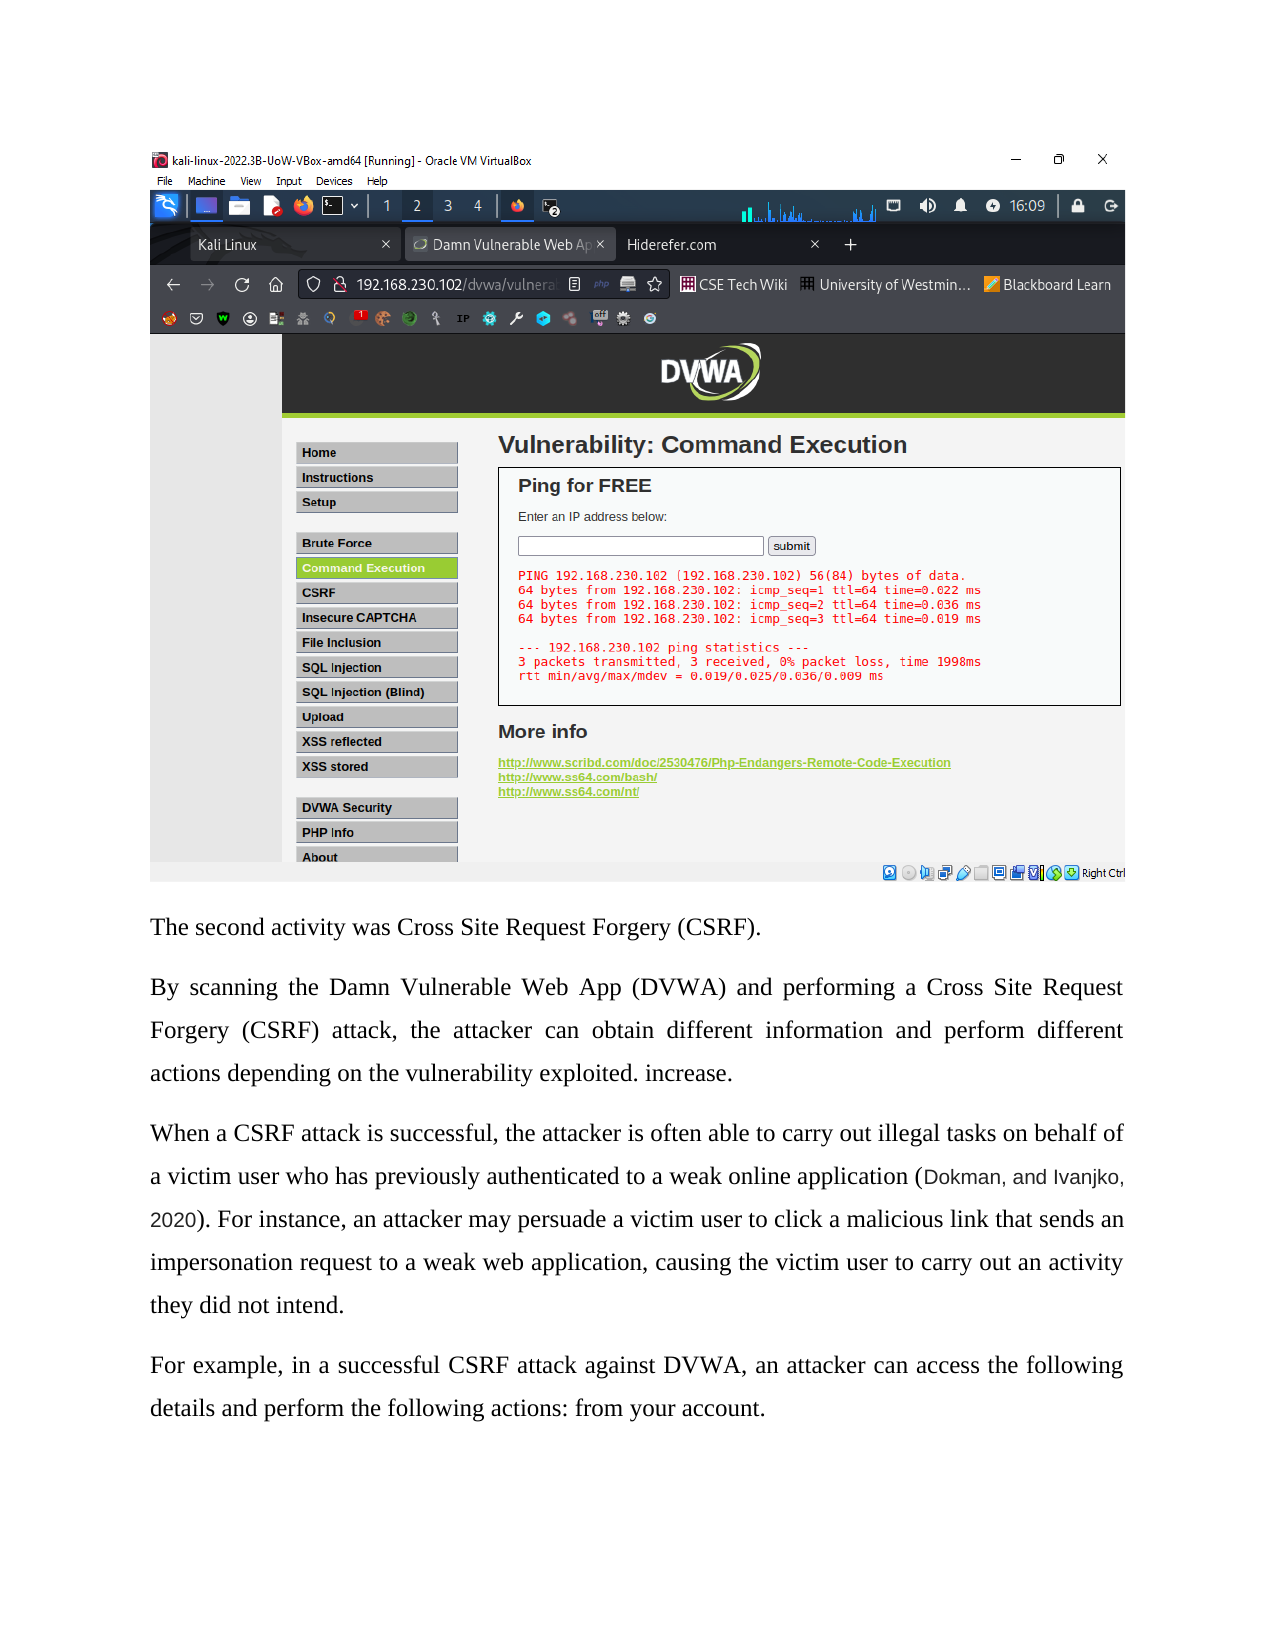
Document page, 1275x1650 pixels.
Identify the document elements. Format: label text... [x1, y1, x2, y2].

text The second activity was Cross Site Request Forgery (CSRF). [150, 912, 1125, 941]
text When a CSRF attack is successful, the attacker is often able to carry out illegal tasks on behalf of a victim user who has previously authenticated to a weak online application (Dokman, and Ivanjko, 2020). For instance, an attacker may persuade a victim user to click a malicious link that sends an impersonation request to a weak web application, causing the victim user to carry out an activity they did not intend. [150, 1118, 1125, 1319]
picture [150, 150, 1125, 882]
text For example, in a successful CSRF attack against DVWA, an attacker can access the following details and perform the following actions: from your account. [150, 1350, 1125, 1422]
text By scanning the Damn Vulnerable Web App (DVWA) and performing a Cross Site Request Forgery (CSRF) attack, the attacker can obtain different information and perform different actions depending on the vulnerability exploited. increase. [150, 972, 1125, 1087]
